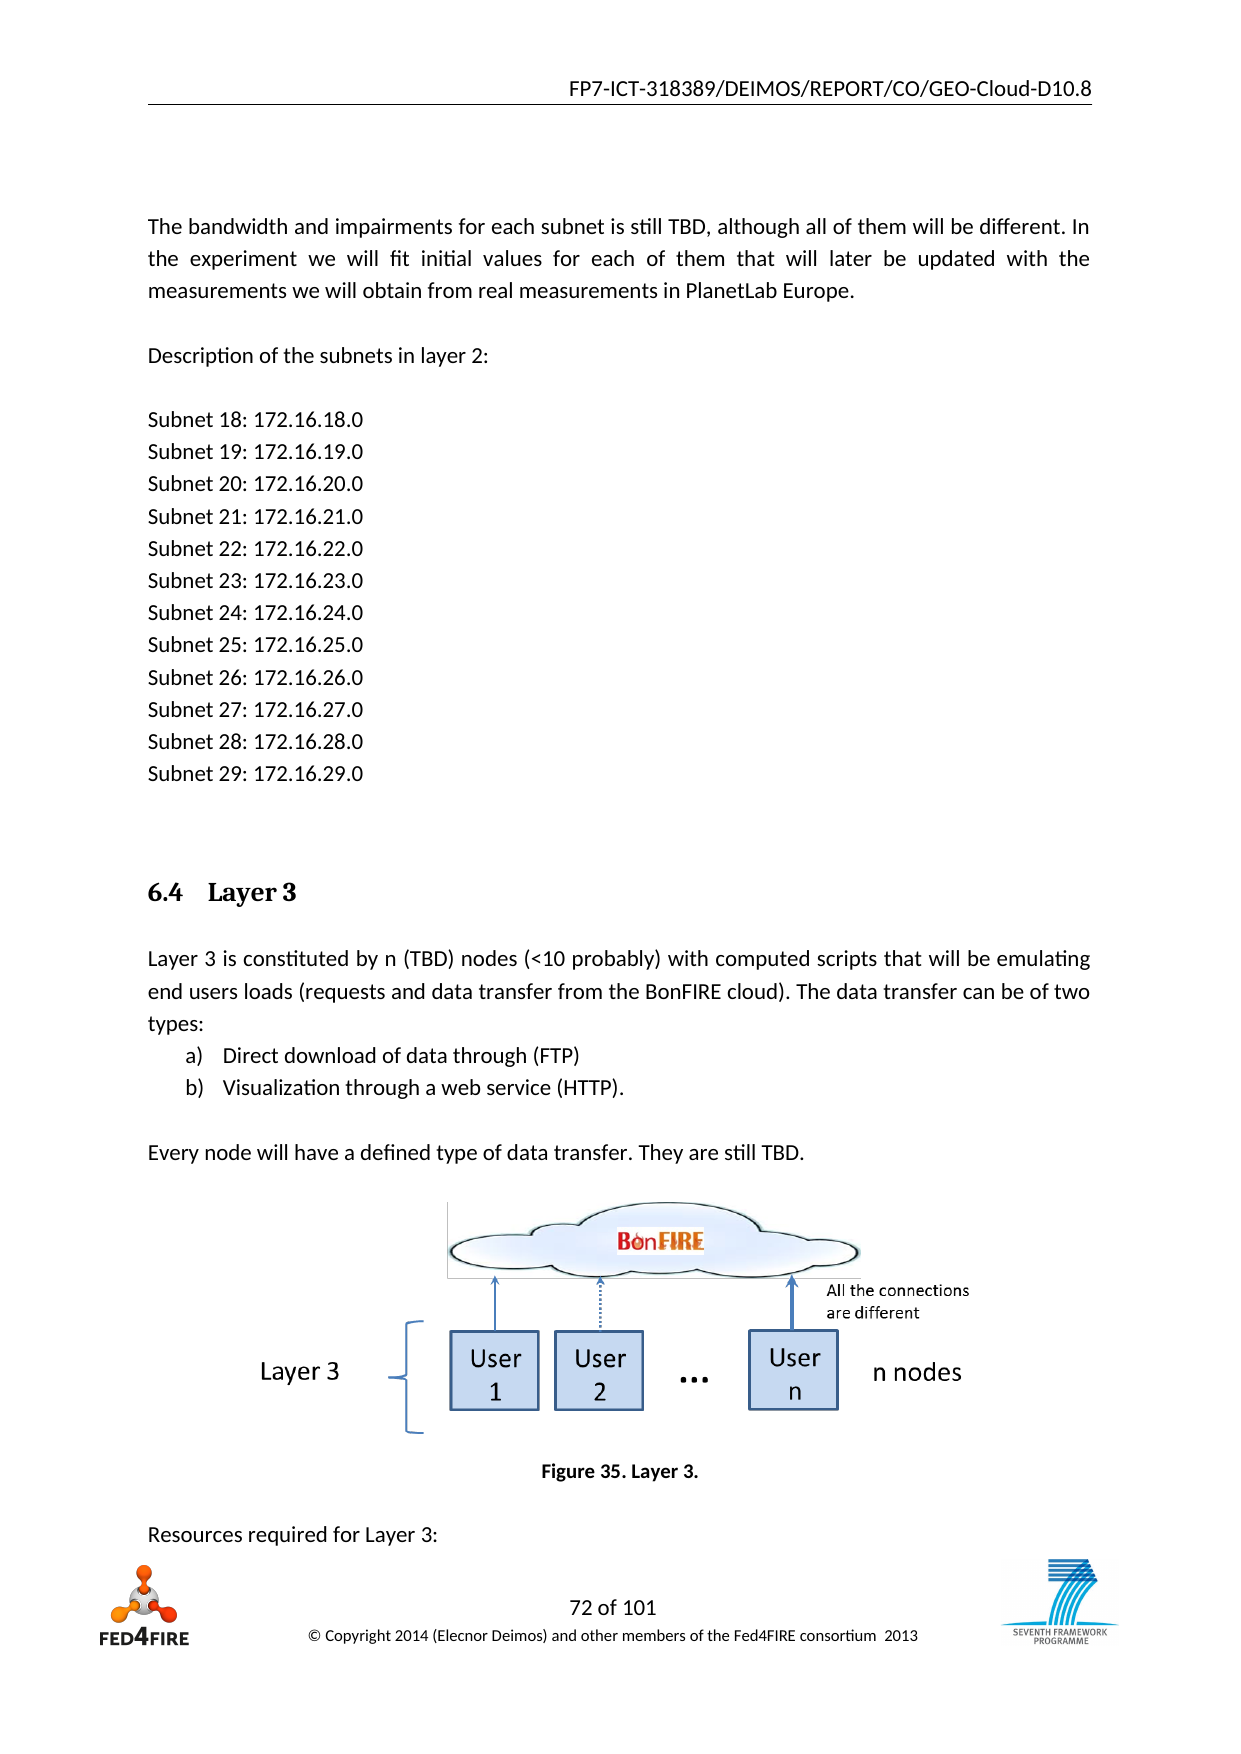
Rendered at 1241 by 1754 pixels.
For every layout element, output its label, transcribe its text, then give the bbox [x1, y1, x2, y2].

text Subnet 22: 172.16.22.0 [148, 534, 1092, 562]
text Subnet 24: 172.16.24.0 [148, 598, 1092, 626]
text Subnet 29: 172.16.29.0 [148, 759, 1092, 787]
subtitle Layer 3 [148, 877, 1092, 908]
text Subnet 26: 172.16.26.0 [148, 663, 1092, 691]
picture [100, 1565, 190, 1646]
list Direct download of data through (FTP) [185, 1041, 1092, 1069]
picture [1000, 1559, 1120, 1646]
text Subnet 21: 172.16.21.0 [148, 502, 1092, 530]
text Subnet 20: 172.16.20.0 [148, 469, 1092, 498]
text Subnet 23: 172.16.23.0 [148, 566, 1092, 594]
text Description of the subnets in layer 2: [148, 341, 1092, 369]
text Layer 3 is constituted by n (TBD) nodes (<10 probably) with computed scripts that will be emulating end users loads (requests and data transfer from the BonFIRE cloud). The data transfer can be of two types: [148, 944, 1092, 1037]
text Resources required for Layer 3: [148, 1520, 1092, 1548]
text Subnet 25: 172.16.25.0 [148, 631, 1092, 658]
text Subnet 19: 172.16.19.0 [148, 437, 1092, 465]
text The bandwidth and impairments for each subnet is still TBD, although all of them will be different. In the experiment we will fit initial values for each of them that will later be updated with the measurements we will obtain from real measurements in PlanetLab Europe. [148, 212, 1092, 304]
list Visualization through a web service (HTTP). [185, 1073, 1092, 1101]
list Every node will have a defined type of data transfer. They are still TBD. [148, 1138, 1092, 1166]
text Subnet 28: 172.16.28.0 [148, 727, 1092, 755]
picture [242, 1202, 998, 1434]
text Subnet 18: 172.16.18.0 [148, 405, 1092, 433]
text Subnet 27: 172.16.27.0 [148, 695, 1092, 723]
